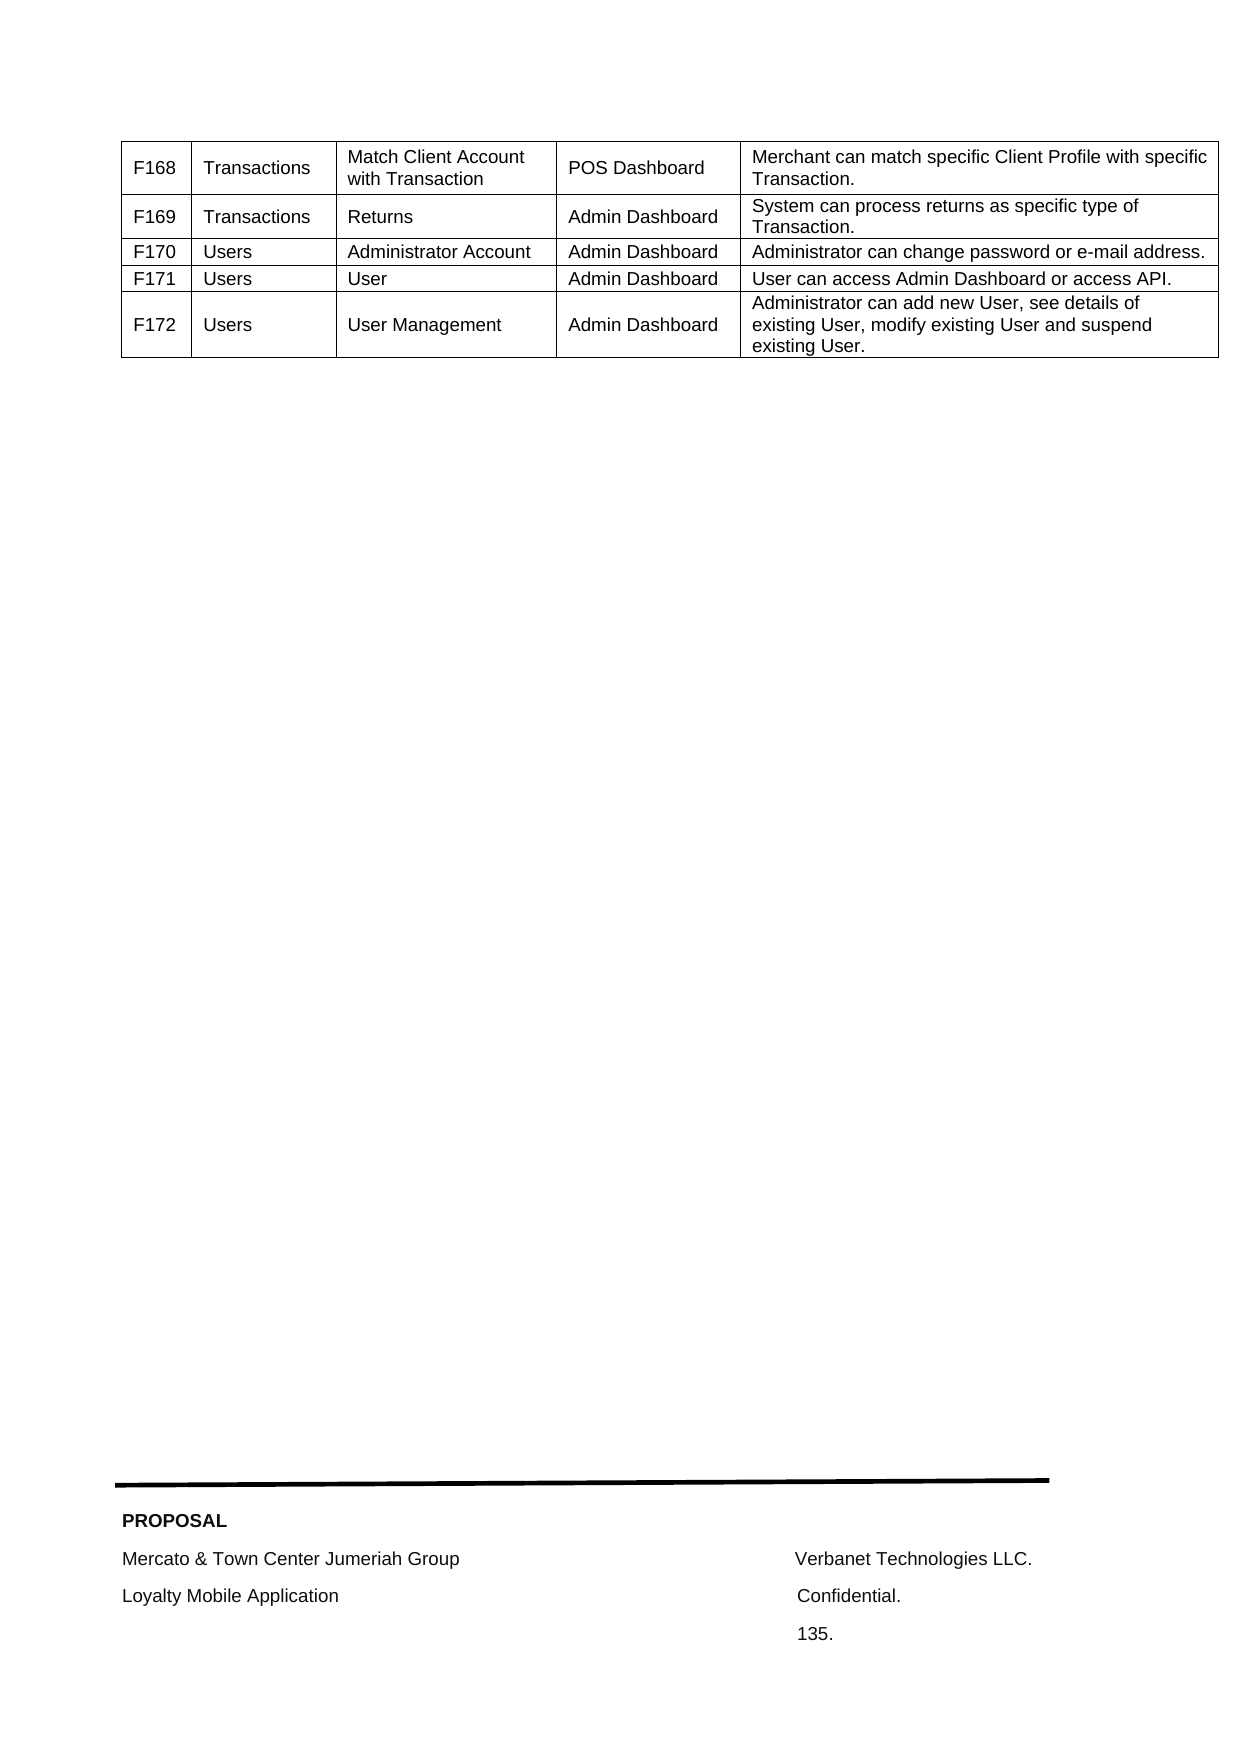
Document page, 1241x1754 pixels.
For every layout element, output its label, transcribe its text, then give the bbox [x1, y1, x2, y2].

table_cell Transactions [192, 142, 336, 194]
table_cell F171 [122, 266, 191, 291]
table_cell System can process returns as specific type of Transaction. [741, 195, 1218, 238]
table_cell Merchant can match specific Client Profile with specific Transaction. [741, 142, 1218, 194]
table_cell Admin Dashboard [557, 195, 740, 238]
table_cell F172 [122, 292, 191, 357]
table_cell Transactions [192, 195, 336, 238]
table_cell Admin Dashboard [557, 239, 740, 264]
table_cell F168 [122, 142, 191, 194]
table_cell User [337, 266, 556, 291]
table_cell POS Dashboard [557, 142, 740, 194]
table_cell Administrator Account [337, 239, 556, 264]
table_cell Users [192, 292, 336, 357]
table_cell Users [192, 239, 336, 264]
table_cell Users [192, 266, 336, 291]
table_cell Admin Dashboard [557, 292, 740, 357]
table_cell F170 [122, 239, 191, 264]
table_cell F169 [122, 195, 191, 238]
table_cell Match Client Account with Transaction [337, 142, 556, 194]
table_cell Returns [337, 195, 556, 238]
table_cell Administrator can change password or e-mail address. [741, 239, 1218, 264]
table_cell Admin Dashboard [557, 266, 740, 291]
table_cell User Management [337, 292, 556, 357]
table_cell User can access Admin Dashboard or access API. [741, 266, 1218, 291]
table_cell Administrator can add new User, see details of existing User, modify existing User and suspend existing User. [741, 292, 1218, 357]
